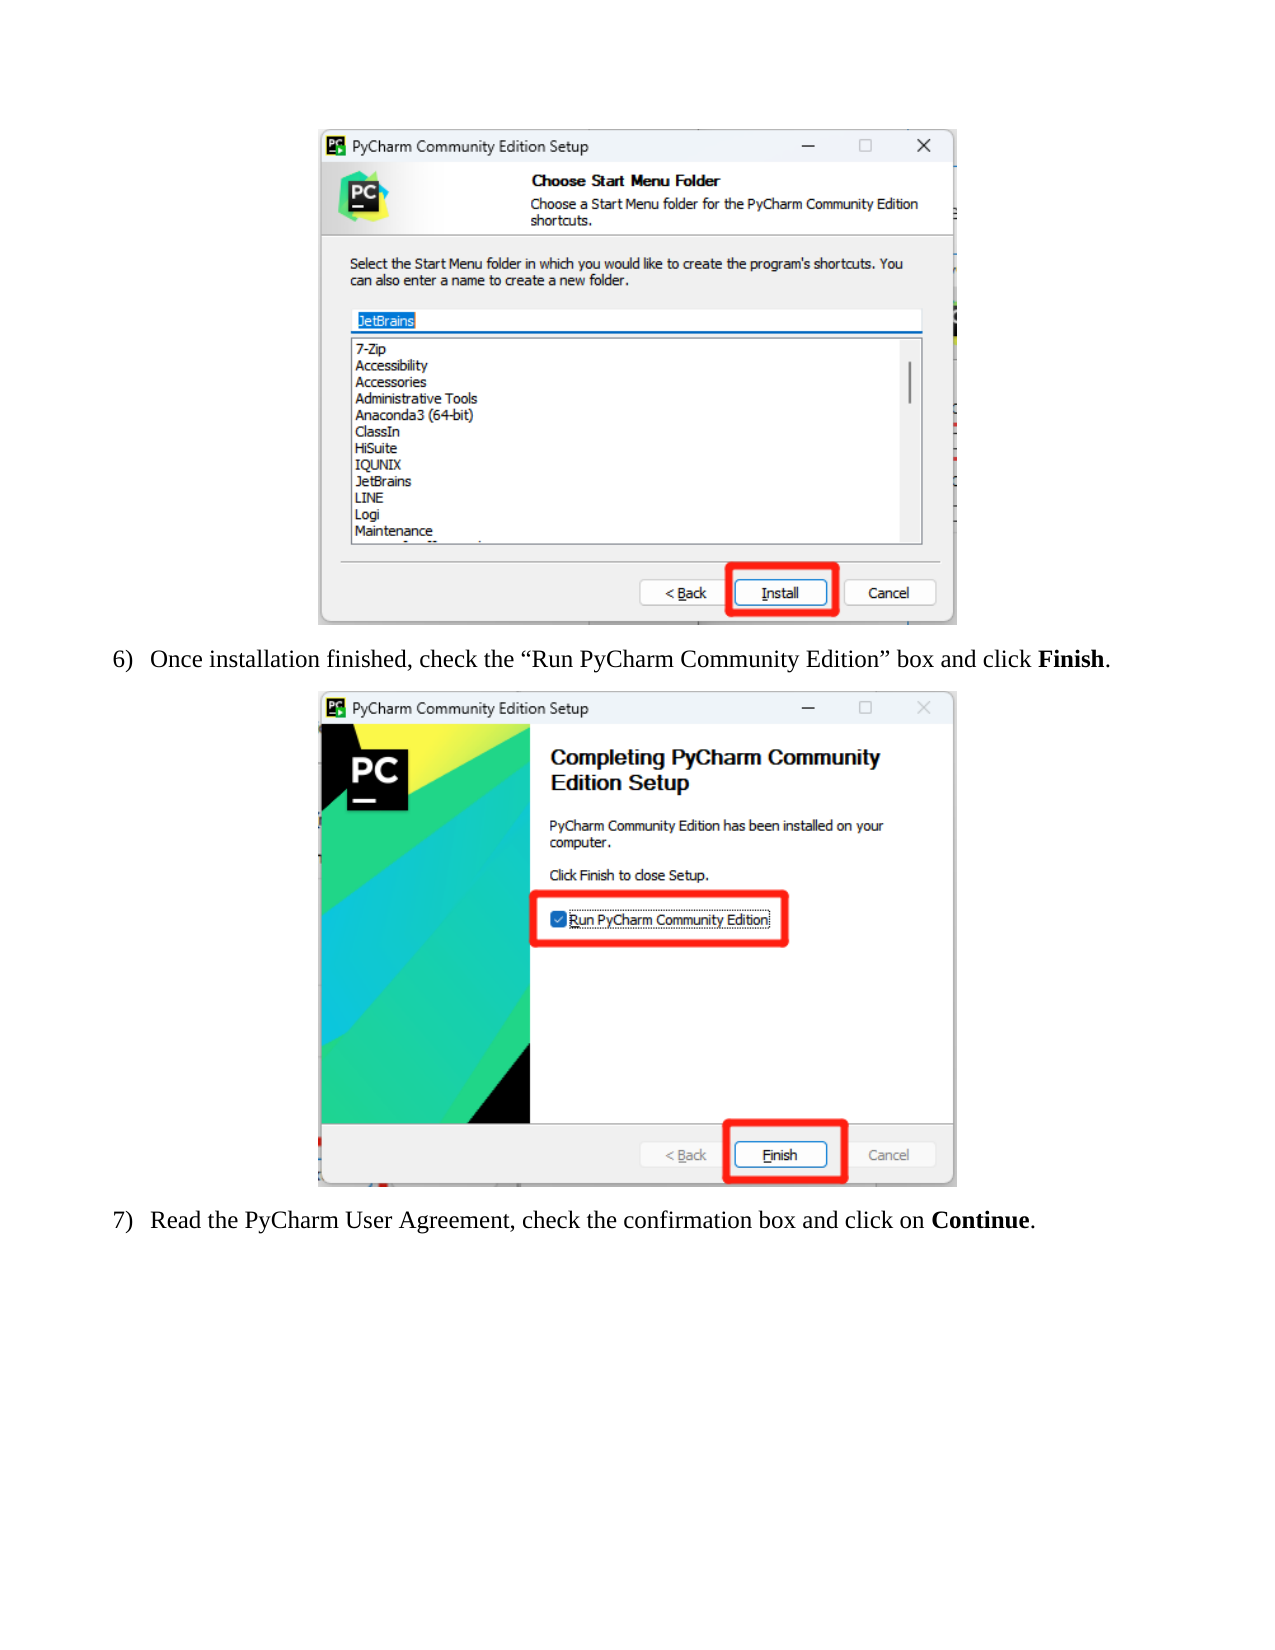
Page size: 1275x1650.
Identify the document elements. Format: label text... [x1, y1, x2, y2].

list Once installation finished, check the “Run PyCharm Community Edition” box and click Finish. [112, 644, 1200, 672]
list Read the PyCharm User Agreement, check the confirmation box and click on Continue. [112, 1205, 1200, 1234]
picture [318, 129, 957, 625]
picture [318, 691, 957, 1187]
